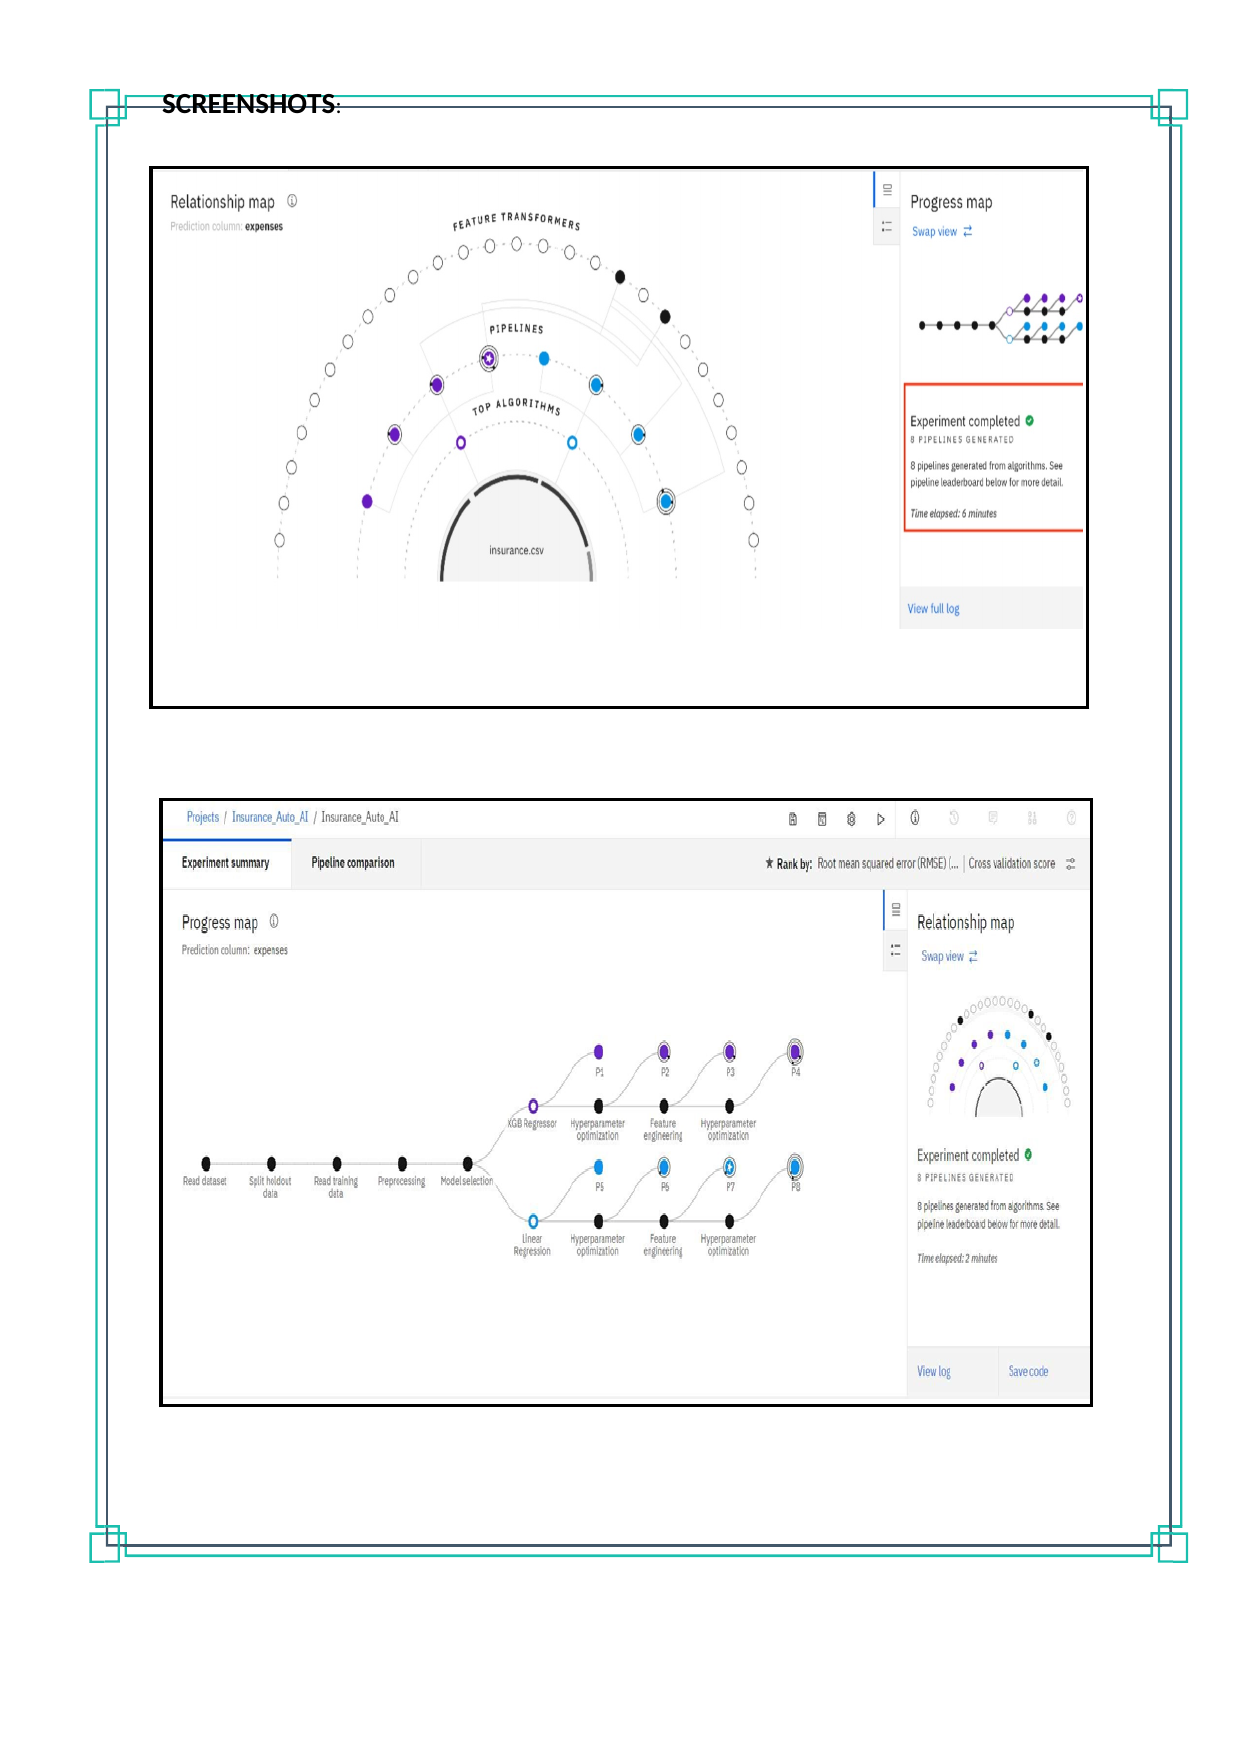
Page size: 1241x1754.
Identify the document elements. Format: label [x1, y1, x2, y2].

picture [153, 169, 1083, 629]
picture [163, 801, 1090, 1404]
